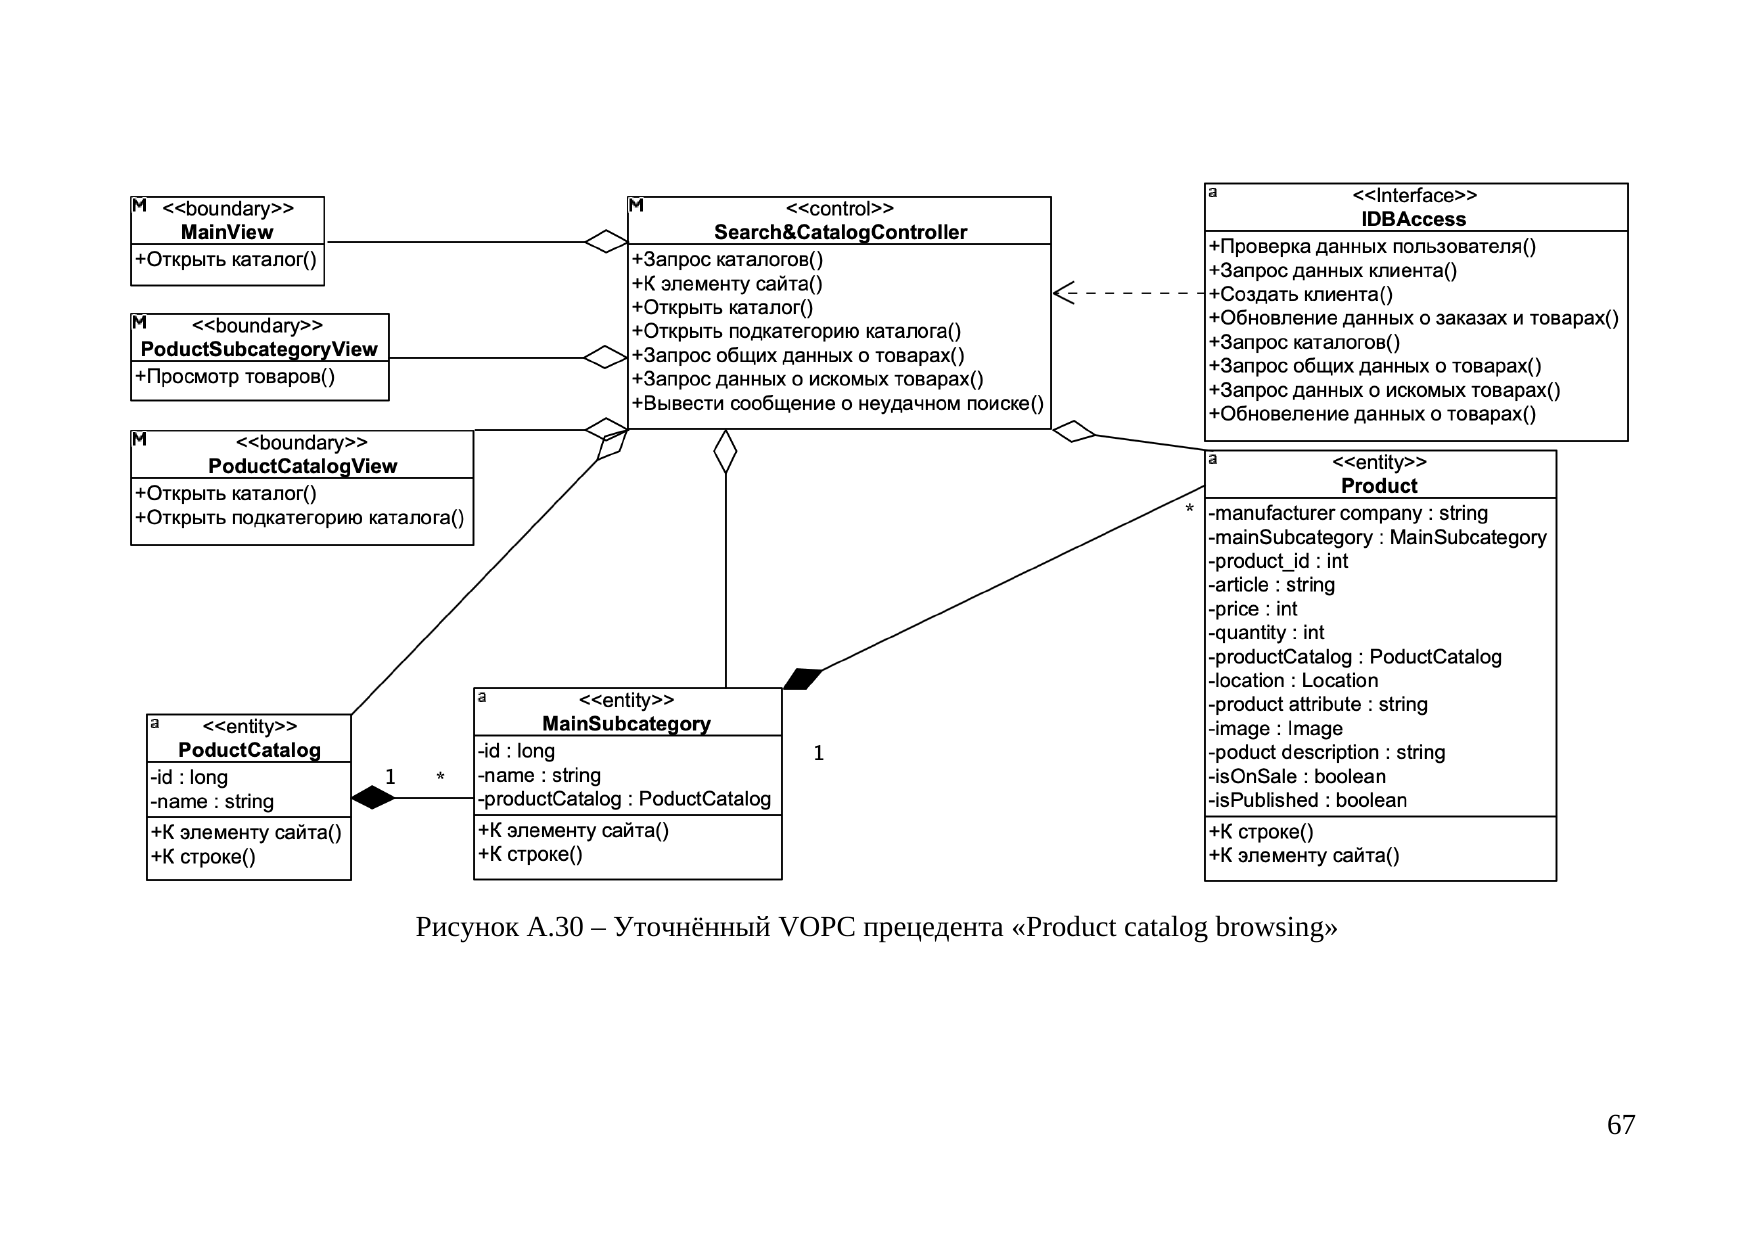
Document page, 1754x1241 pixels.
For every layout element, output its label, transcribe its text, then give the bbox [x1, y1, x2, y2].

picture [118, 177, 1636, 892]
text Рисунок А.30 – Уточнённый VOPC прецедента «Product catalog browsing» [118, 909, 1636, 942]
